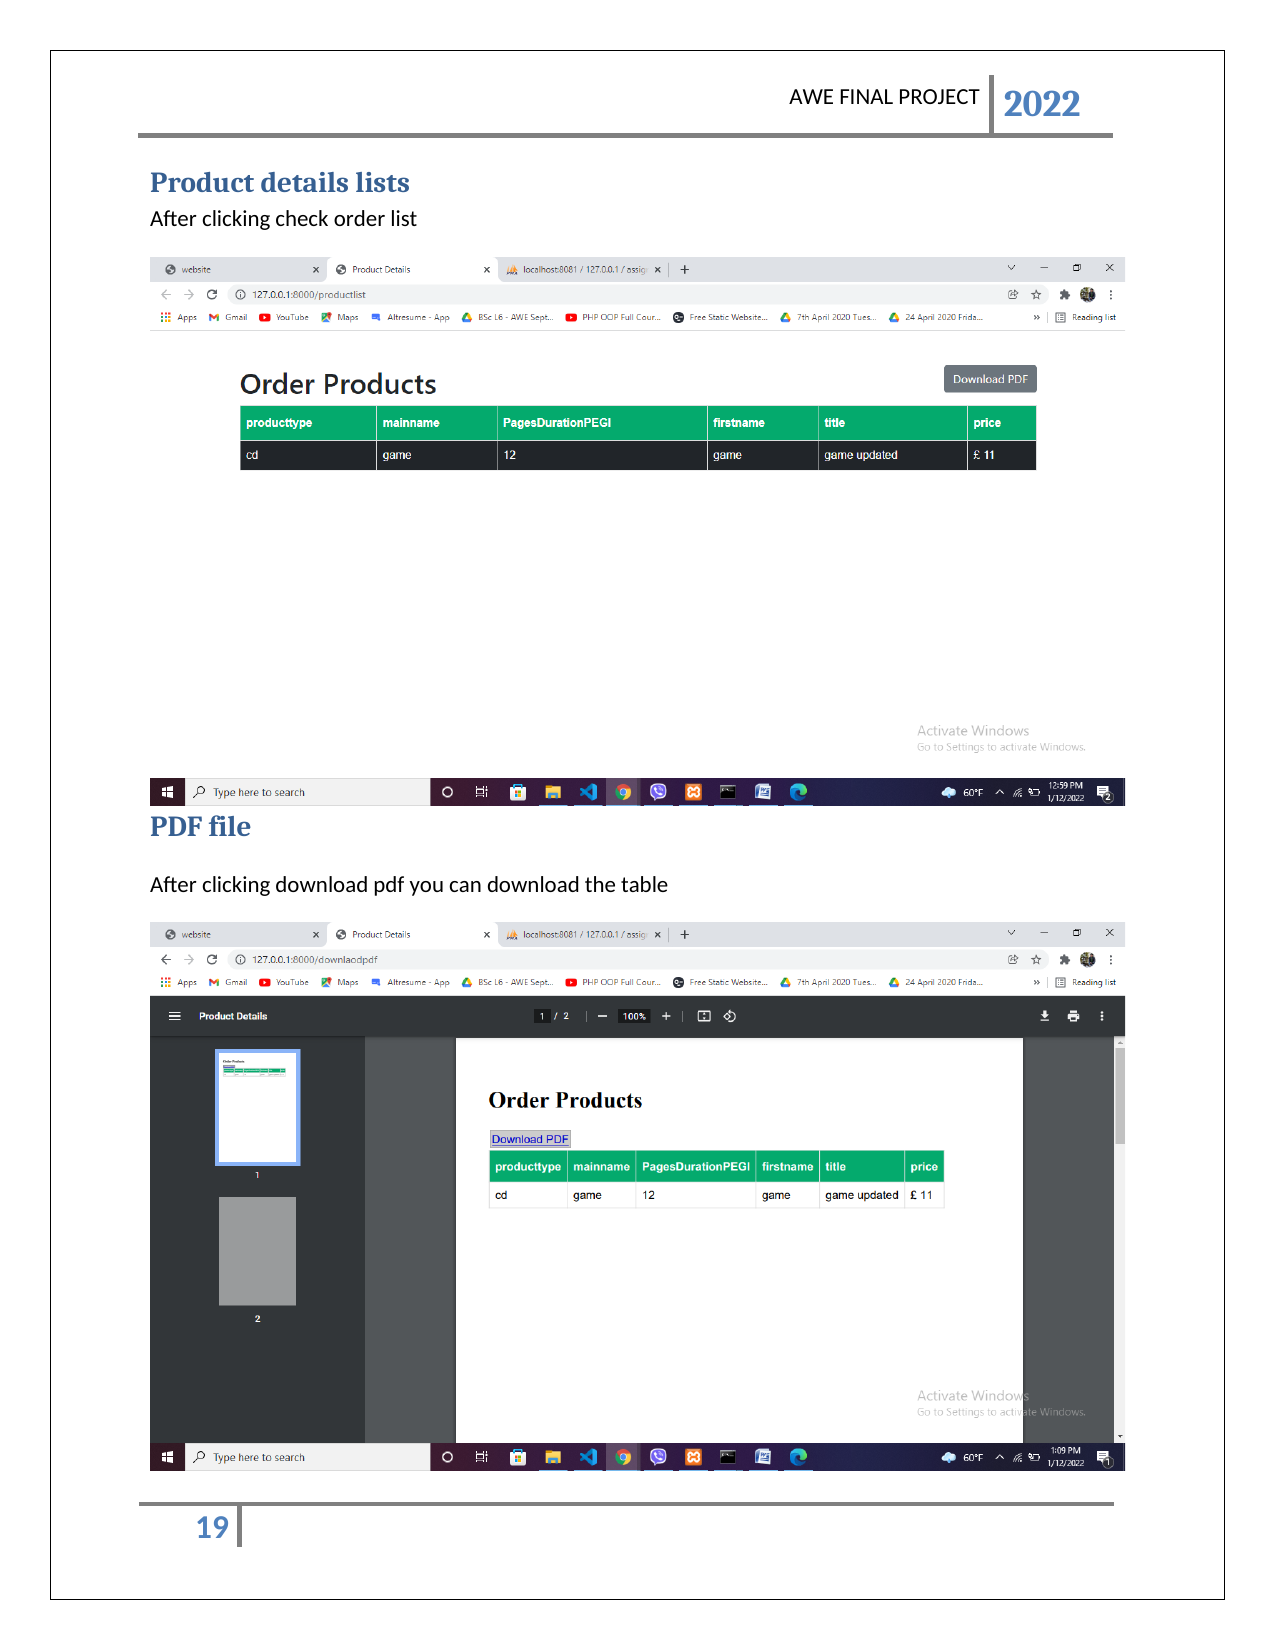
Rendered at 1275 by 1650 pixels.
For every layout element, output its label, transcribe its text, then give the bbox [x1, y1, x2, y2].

text After clicking check order list [150, 204, 1125, 232]
picture [150, 922, 1125, 1471]
text PDF file [150, 806, 1125, 844]
subtitle Product details lists [150, 166, 1125, 199]
picture [150, 257, 1125, 806]
text After clicking download pdf you can download the table [150, 870, 1125, 898]
